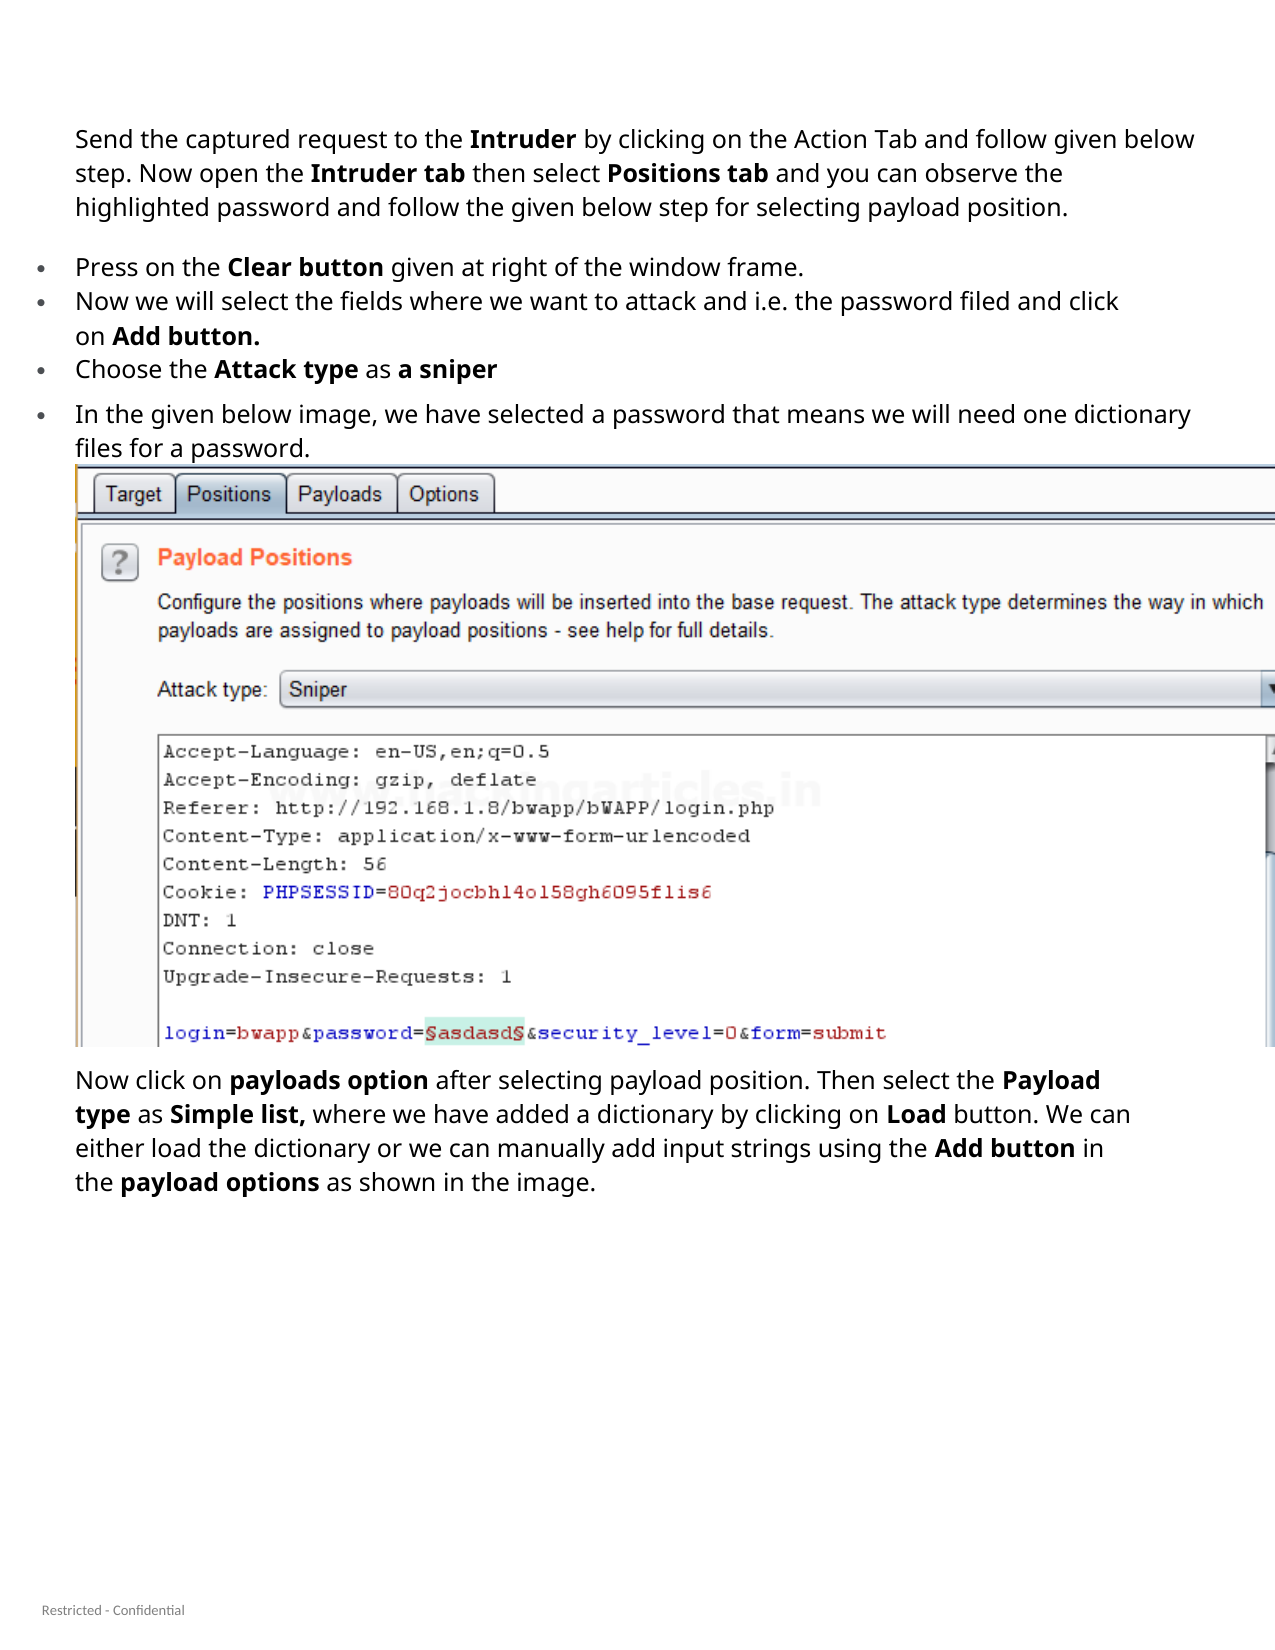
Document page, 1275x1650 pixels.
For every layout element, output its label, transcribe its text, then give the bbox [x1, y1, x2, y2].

list In the given below image, we have selected a password that means we will need one dictionary files for a password. [37, 397, 1200, 465]
text Now click on payloads option after selecting payload position. Then select the Payload type as Simple list, where we have added a dictionary by clicking on Load button. We can either load the dictionary or we can manually add input strings using the Add button in the payload options as shown in the image. [75, 1063, 1200, 1199]
text Send the captured request to the Intruder by clicking on the Action Tab and follow given below step. Now open the Intruder tab then select Positions tab and you can observe the highlighted password and follow the given below step for selecting payload position. [75, 122, 1200, 224]
list Choose the Attack type as a sniper [37, 352, 1200, 386]
list Press on the Clear button given at right of the window frame. [37, 250, 1200, 284]
picture [75, 464, 1275, 1047]
list Now we will select the fields where we want to attack and i.e. the password filed and click on Add button. [37, 284, 1200, 352]
